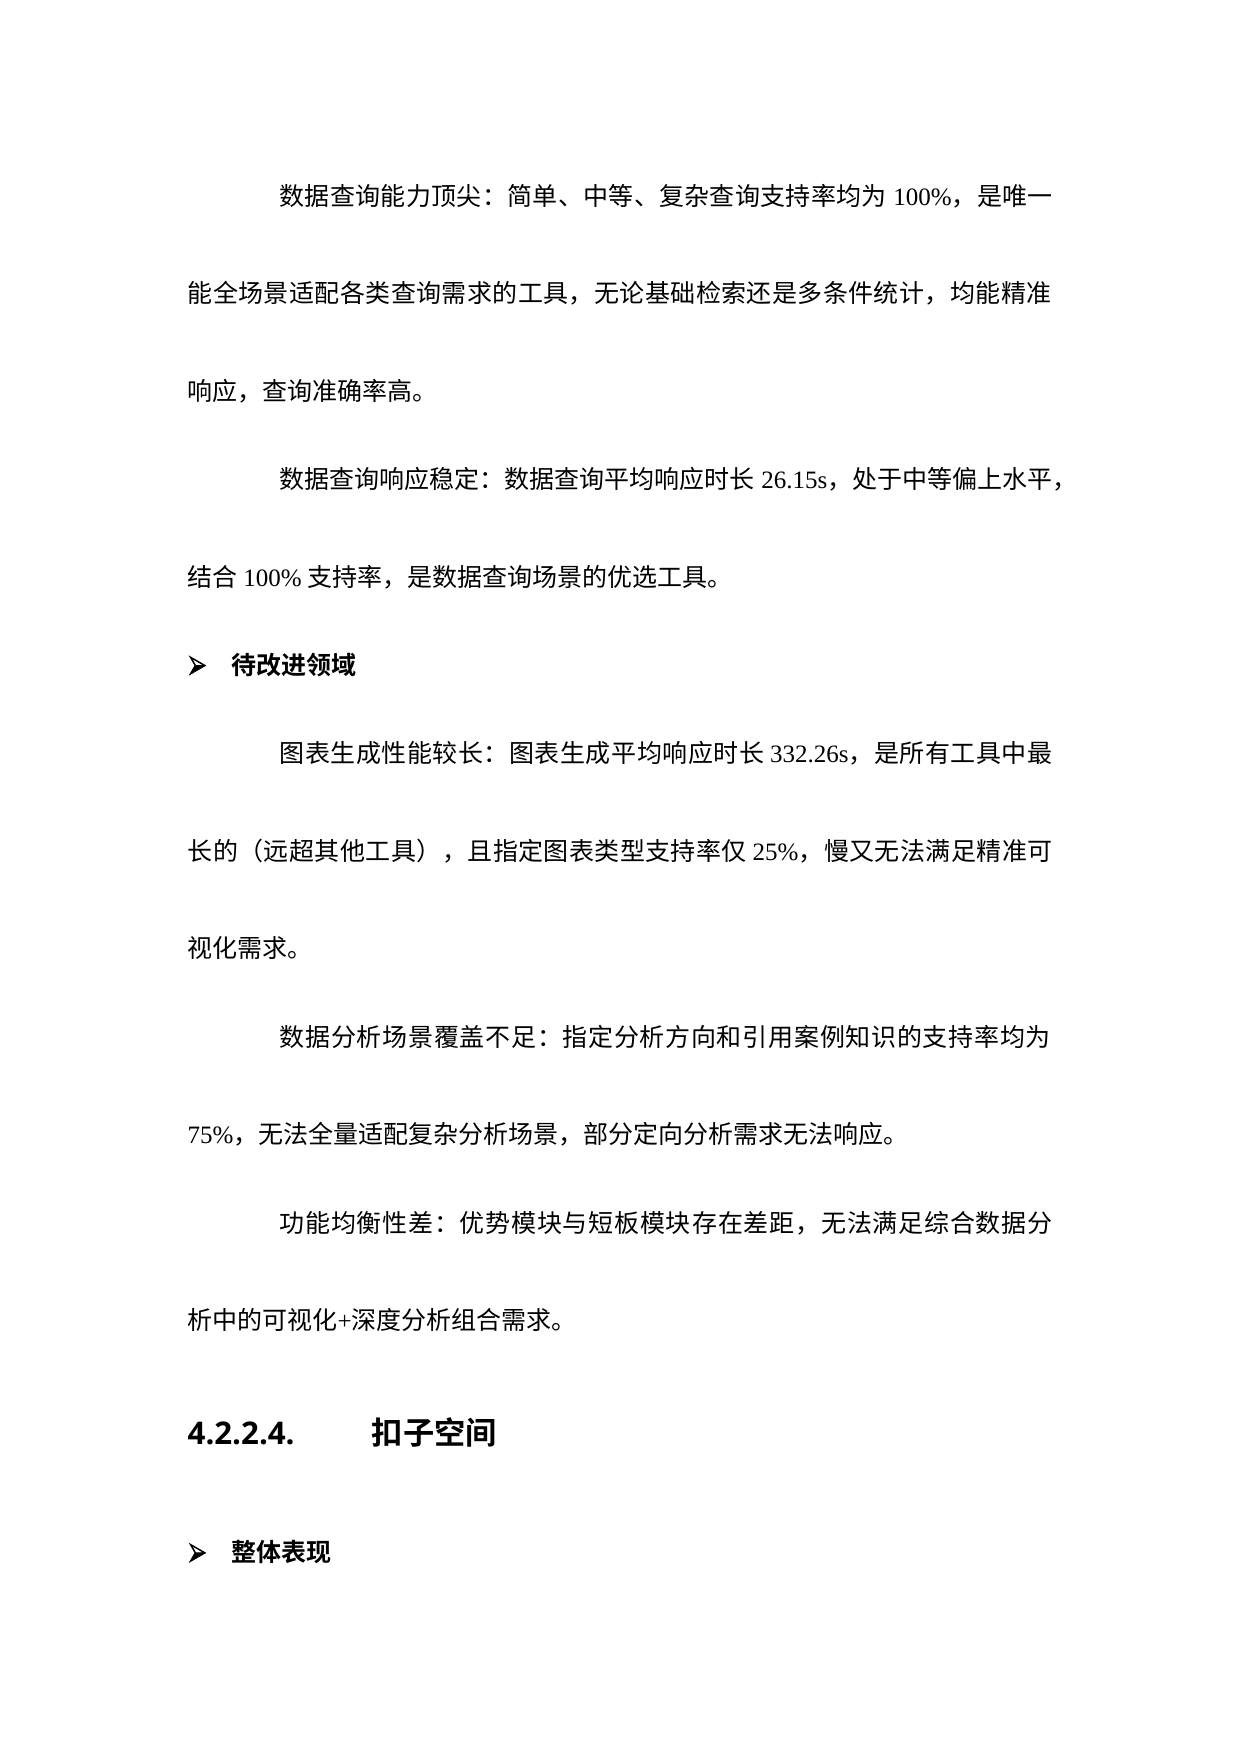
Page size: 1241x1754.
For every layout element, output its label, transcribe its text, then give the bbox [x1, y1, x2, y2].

text 数据查询能力顶尖：简单、中等、复杂查询支持率均为100%，是唯一能全场景适配各类查询需求的工具，无论基础检索还是多条件统计，均能精准响应，查询准确率高。 [187, 162, 1053, 422]
text 数据查询响应稳定：数据查询平均响应时长26.15s，处于中等偏上水平，结合 100% 支持率，是数据查询场景的优选工具。 [187, 445, 1053, 608]
list 待改进领域 [187, 631, 1053, 696]
list 整体表现 [187, 1518, 1053, 1583]
text 功能均衡性差：优势模块与短板模块存在差距，无法满足综合数据分析中的可视化+深度分析组合需求。 [187, 1189, 1053, 1351]
text 数据分析场景覆盖不足：指定分析方向和引用案例知识的支持率均为75%，无法全量适配复杂分析场景，部分定向分析需求无法响应。 [187, 1003, 1053, 1165]
subtitle 扣子空间 [187, 1398, 1053, 1463]
text 图表生成性能较长：图表生成平均响应时长332.26s，是所有工具中最长的（远超其他工具），且指定图表类型支持率仅25%，慢又无法满足精准可视化需求。 [187, 719, 1053, 979]
